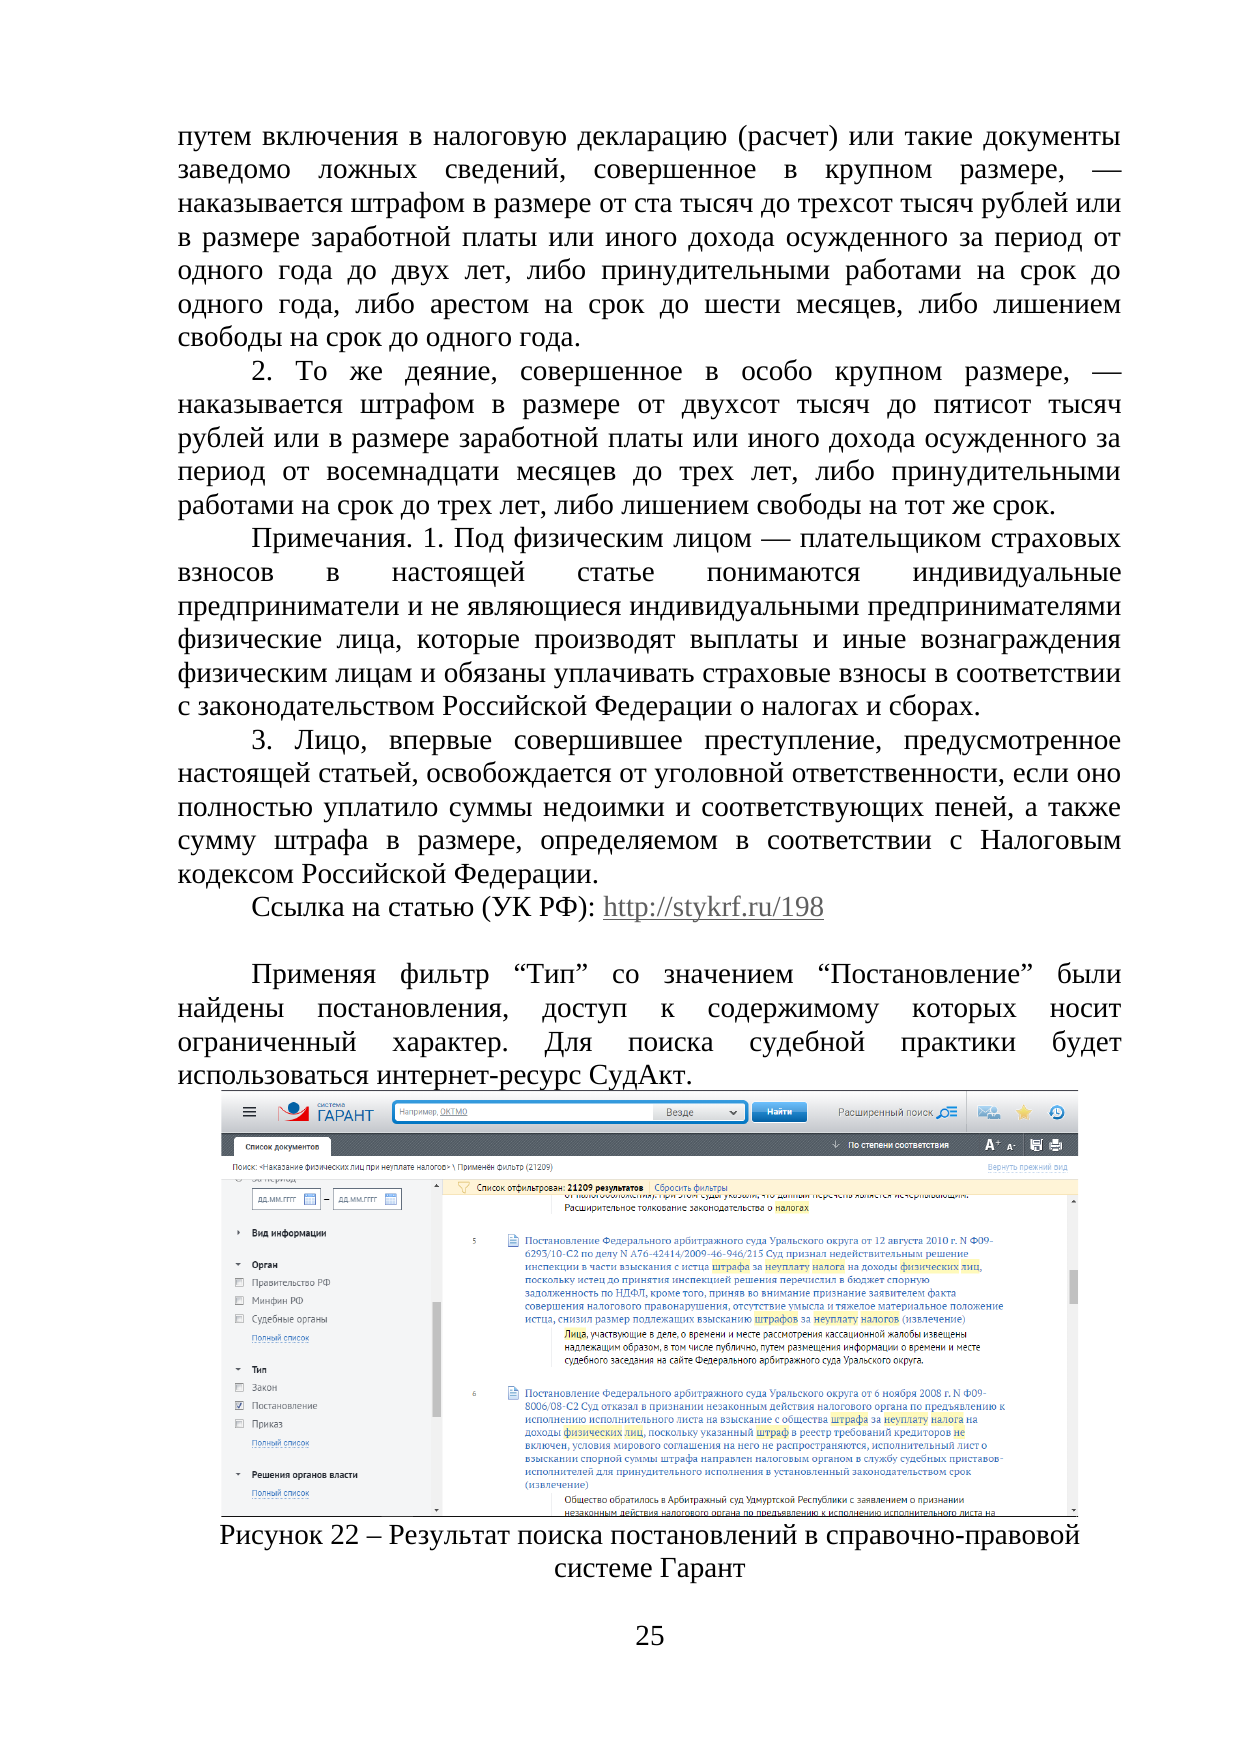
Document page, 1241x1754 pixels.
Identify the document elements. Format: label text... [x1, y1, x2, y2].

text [177, 118, 1122, 353]
picture [221, 1090, 1079, 1517]
text 2. То же деяние, совершенное в особо крупном размере, — наказывается штрафом в размере от двухсот тысяч до пятисот тысяч рублей или в размере заработной платы или иного дохода осужденного за период от восемнадцати месяцев до трех лет, либо принудительными работами на срок до трех лет, либо лишением свободы на тот же срок. [177, 353, 1122, 521]
text Применяя фильтр “Тип” со значением “Постановление” были найдены постановления, доступ к содержимому которых носит ограниченный характер. Для поиска судебной практики будет использоваться интернет-ресурс СудАкт. [177, 957, 1122, 1091]
text Рисунок 22 – Результат поиска постановлений в справочно-правовой системе Гарант [177, 1517, 1122, 1584]
text Примечания. 1. Под физическим лицом — плательщиком страховых взносов в настоящей статье понимаются индивидуальные предприниматели и не являющиеся индивидуальными предпринимателями физические лица, которые производят выплаты и иные вознаграждения физическим лицам и обязаны уплачивать страховые взносы в соответствии с законодательством Российской Федерации о налогах и сборах. [177, 521, 1122, 722]
text Ссылка на статью (УК РФ): http://stykrf.ru/198 [177, 889, 1122, 923]
text 3. Лицо, впервые совершившее преступление, предусмотренное настоящей статьей, освобождается от уголовной ответственности, если оно полностью уплатило суммы недоимки и соответствующих пеней, а также сумму штрафа в размере, определяемом в соответствии с Налоговым кодексом Российской Федерации. [177, 722, 1122, 889]
